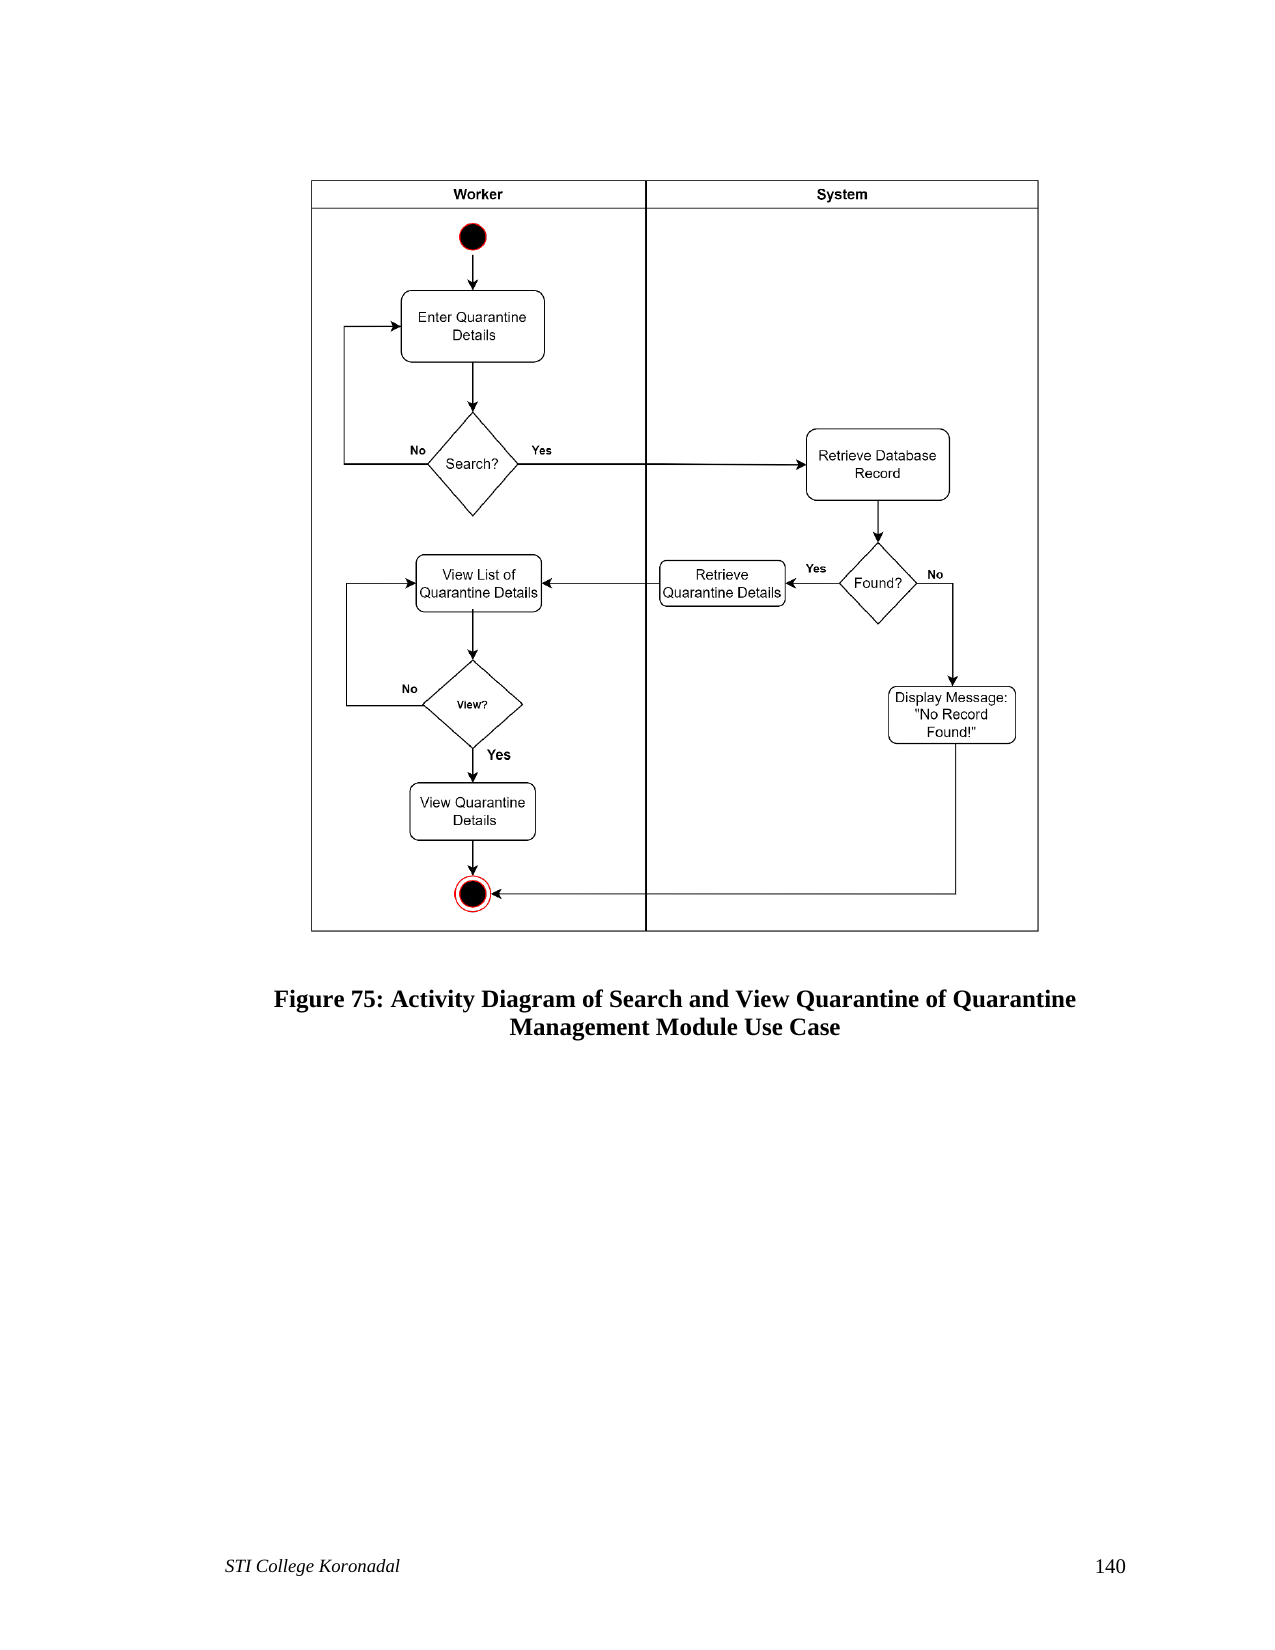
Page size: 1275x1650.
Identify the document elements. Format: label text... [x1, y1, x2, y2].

text Figure 75: Activity Diagram of Search and View Quarantine of Quarantine Management Module Use Case [225, 984, 1125, 1041]
picture [299, 168, 1050, 943]
